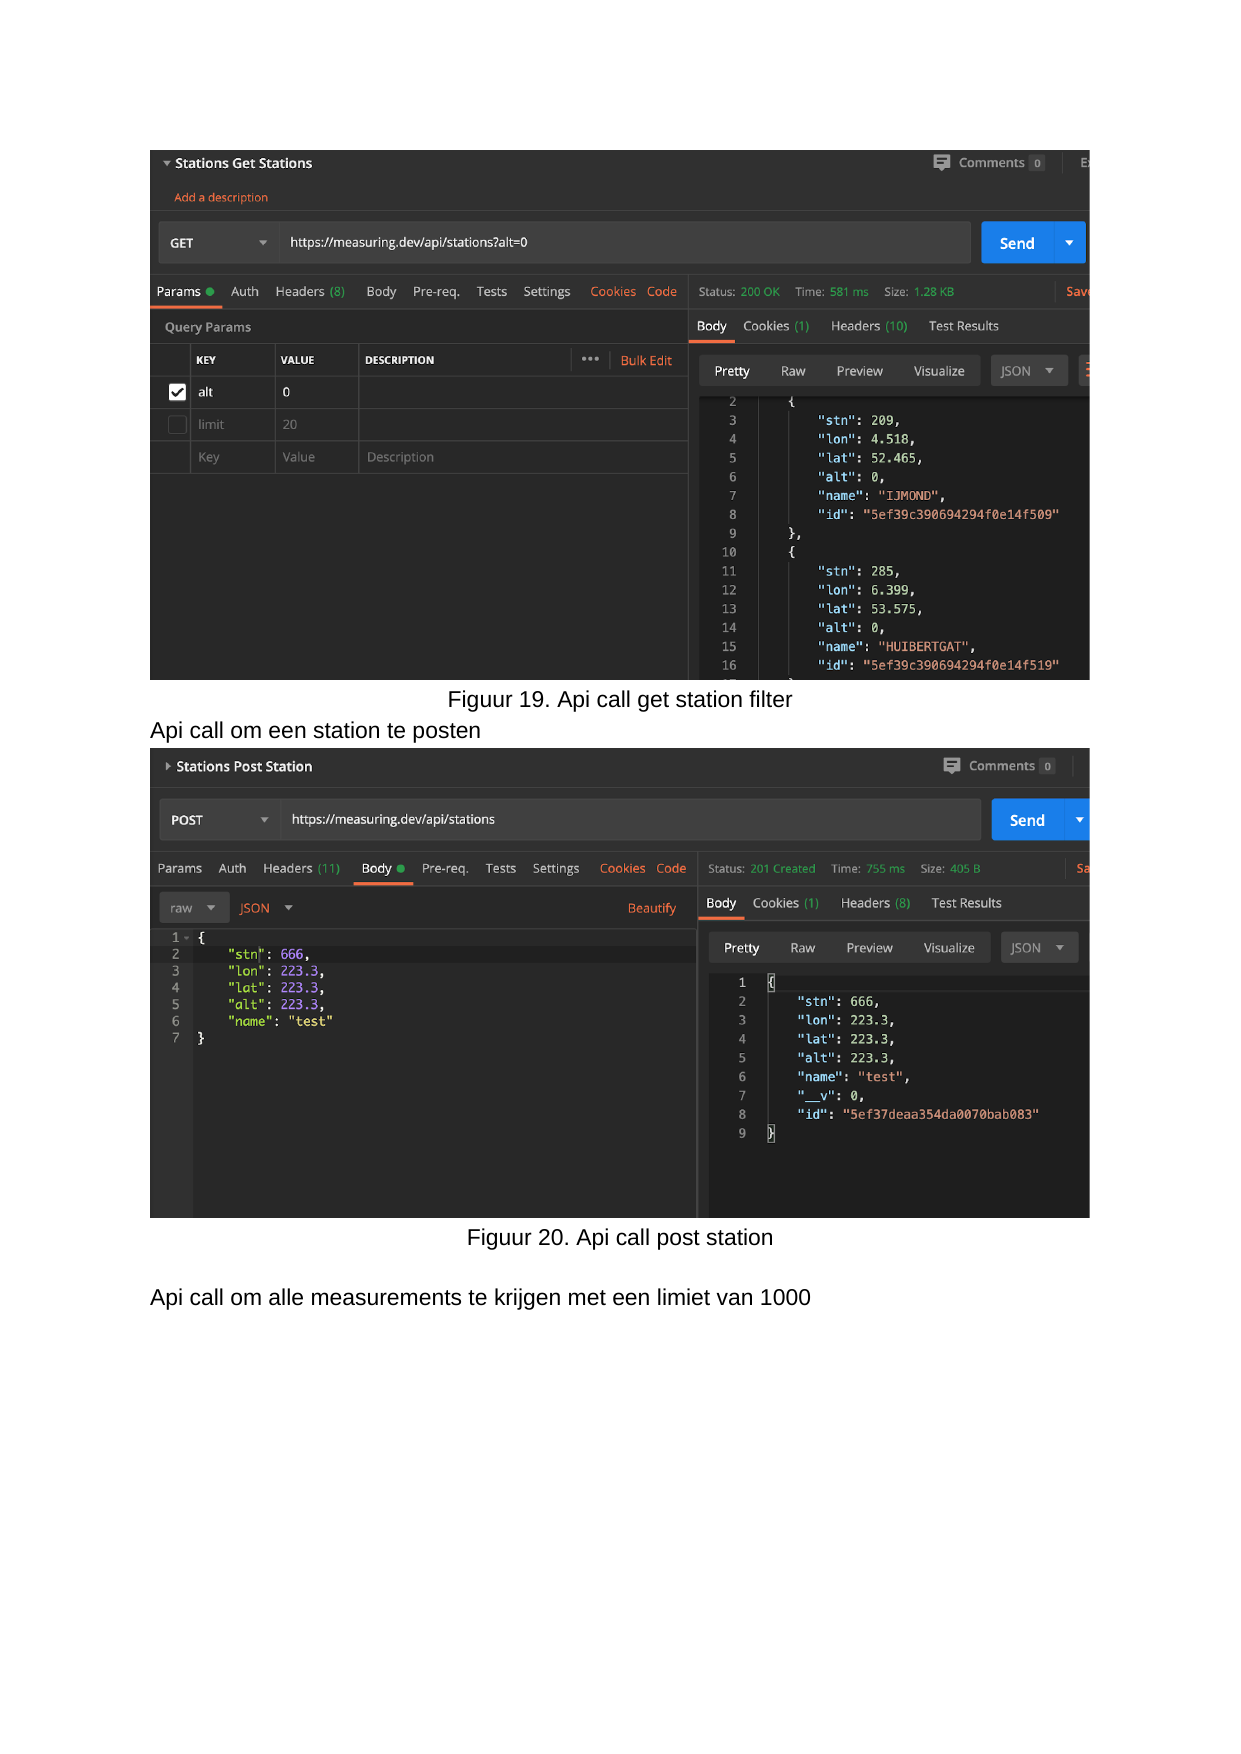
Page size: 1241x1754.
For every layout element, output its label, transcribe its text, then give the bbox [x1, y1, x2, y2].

text Api call om een station te posten [150, 717, 1090, 743]
picture [150, 748, 1090, 1218]
text Figuur 19. Api call get station filter [150, 686, 1090, 712]
text Api call om alle measurements te krijgen met een limiet van 1000 [150, 1284, 1090, 1310]
picture [150, 150, 1090, 680]
text Figuur 20. Api call post station [150, 1224, 1090, 1250]
